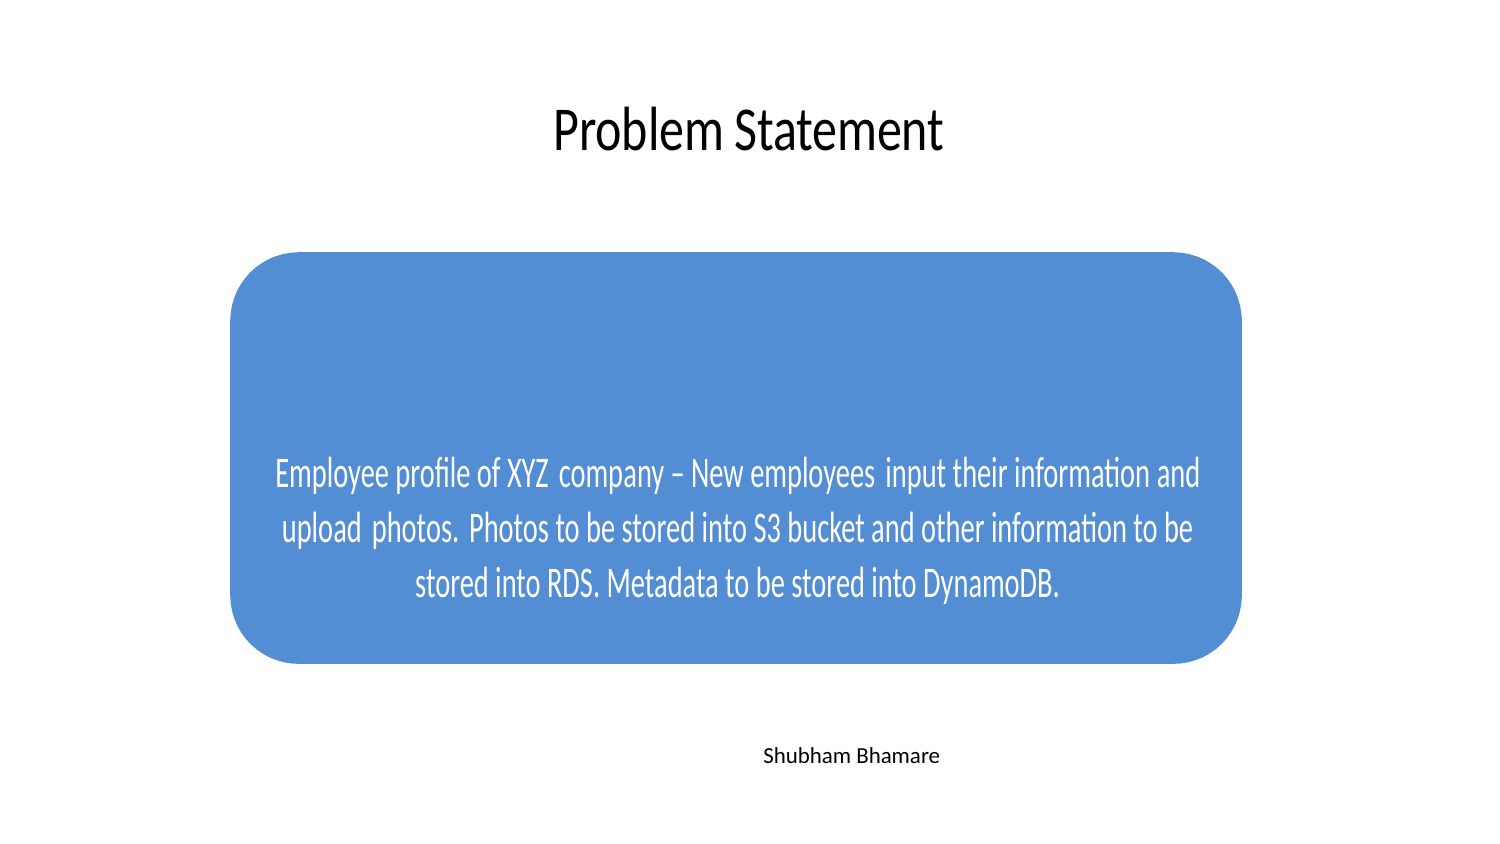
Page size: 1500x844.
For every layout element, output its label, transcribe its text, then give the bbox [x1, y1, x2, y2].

text Employee profile of XYZ company – New employees input their information and upload photos. Photos to be stored into S3 bucket and other information to be stored into RDS. Metadata to be stored into DynamoDB. [263, 444, 1212, 608]
text Problem Statement [286, 90, 1212, 166]
